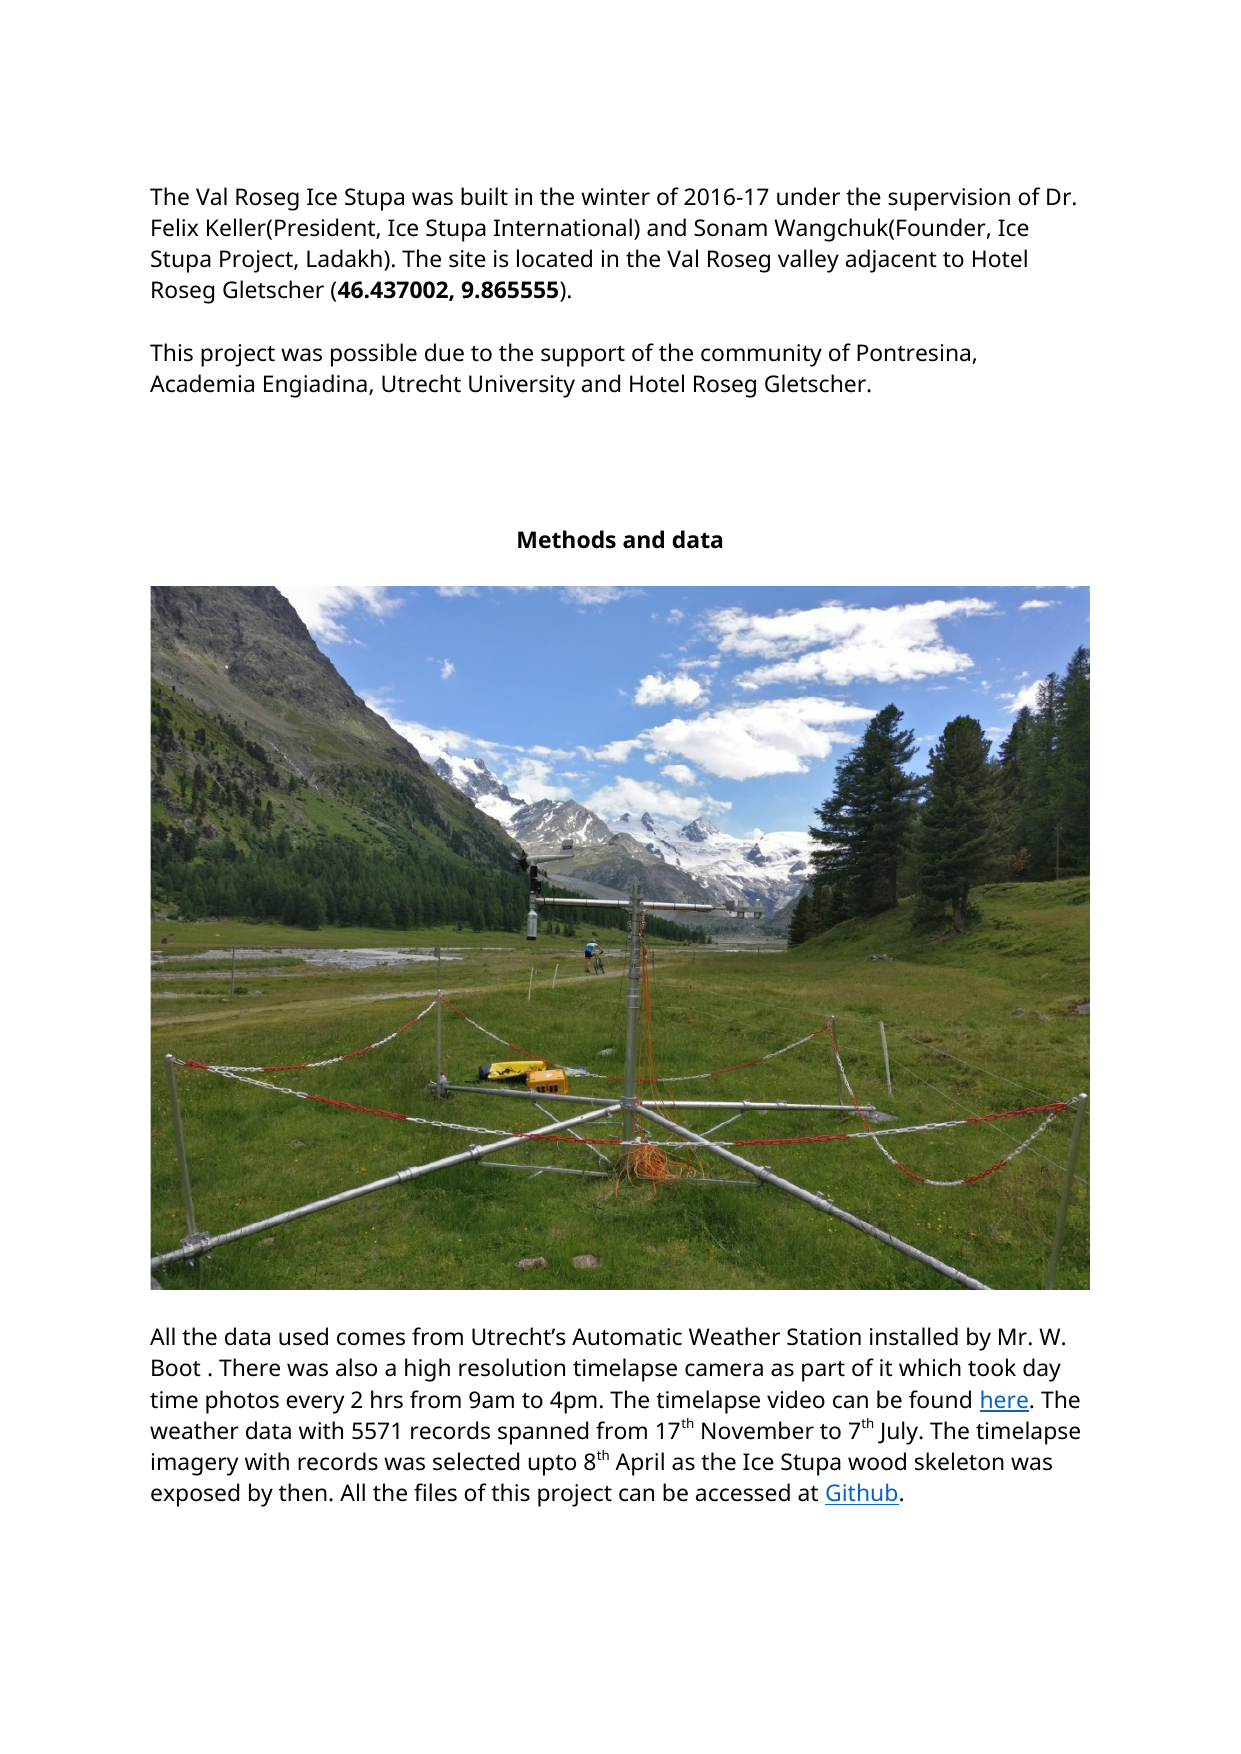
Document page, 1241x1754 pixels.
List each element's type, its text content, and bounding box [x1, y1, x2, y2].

text The Val Roseg Ice Stupa was built in the winter of 2016-17 under the supervision of Dr. Felix Keller(President, Ice Stupa International) and Sonam Wangchuk(Founder, Ice Stupa Project, Ladakh). The site is located in the Val Roseg valley adjacent to Hotel Roseg Gletscher (46.437002, 9.865555). [150, 181, 1090, 306]
text Methods and data [150, 523, 1090, 555]
text All the data used comes from Utrecht’s Automatic Weather Station installed by Mr. W. Boot . There was also a high resolution timelapse camera as part of it which took day time photos every 2 hrs from 9am to 4pm. The timelapse video can be found here. The weather data with 5571 records spanned from 17th November to 7th July. The timelapse imagery with records was selected upto 8th April as the Ice Stupa wood skeleton was exposed by then. All the files of this project can be accessed at Github. [150, 1321, 1090, 1508]
text This project was possible due to the support of the community of Pontresina, Academia Engiadina, Utrecht University and Hotel Roseg Gletscher. [150, 337, 1090, 399]
picture [150, 586, 1090, 1290]
